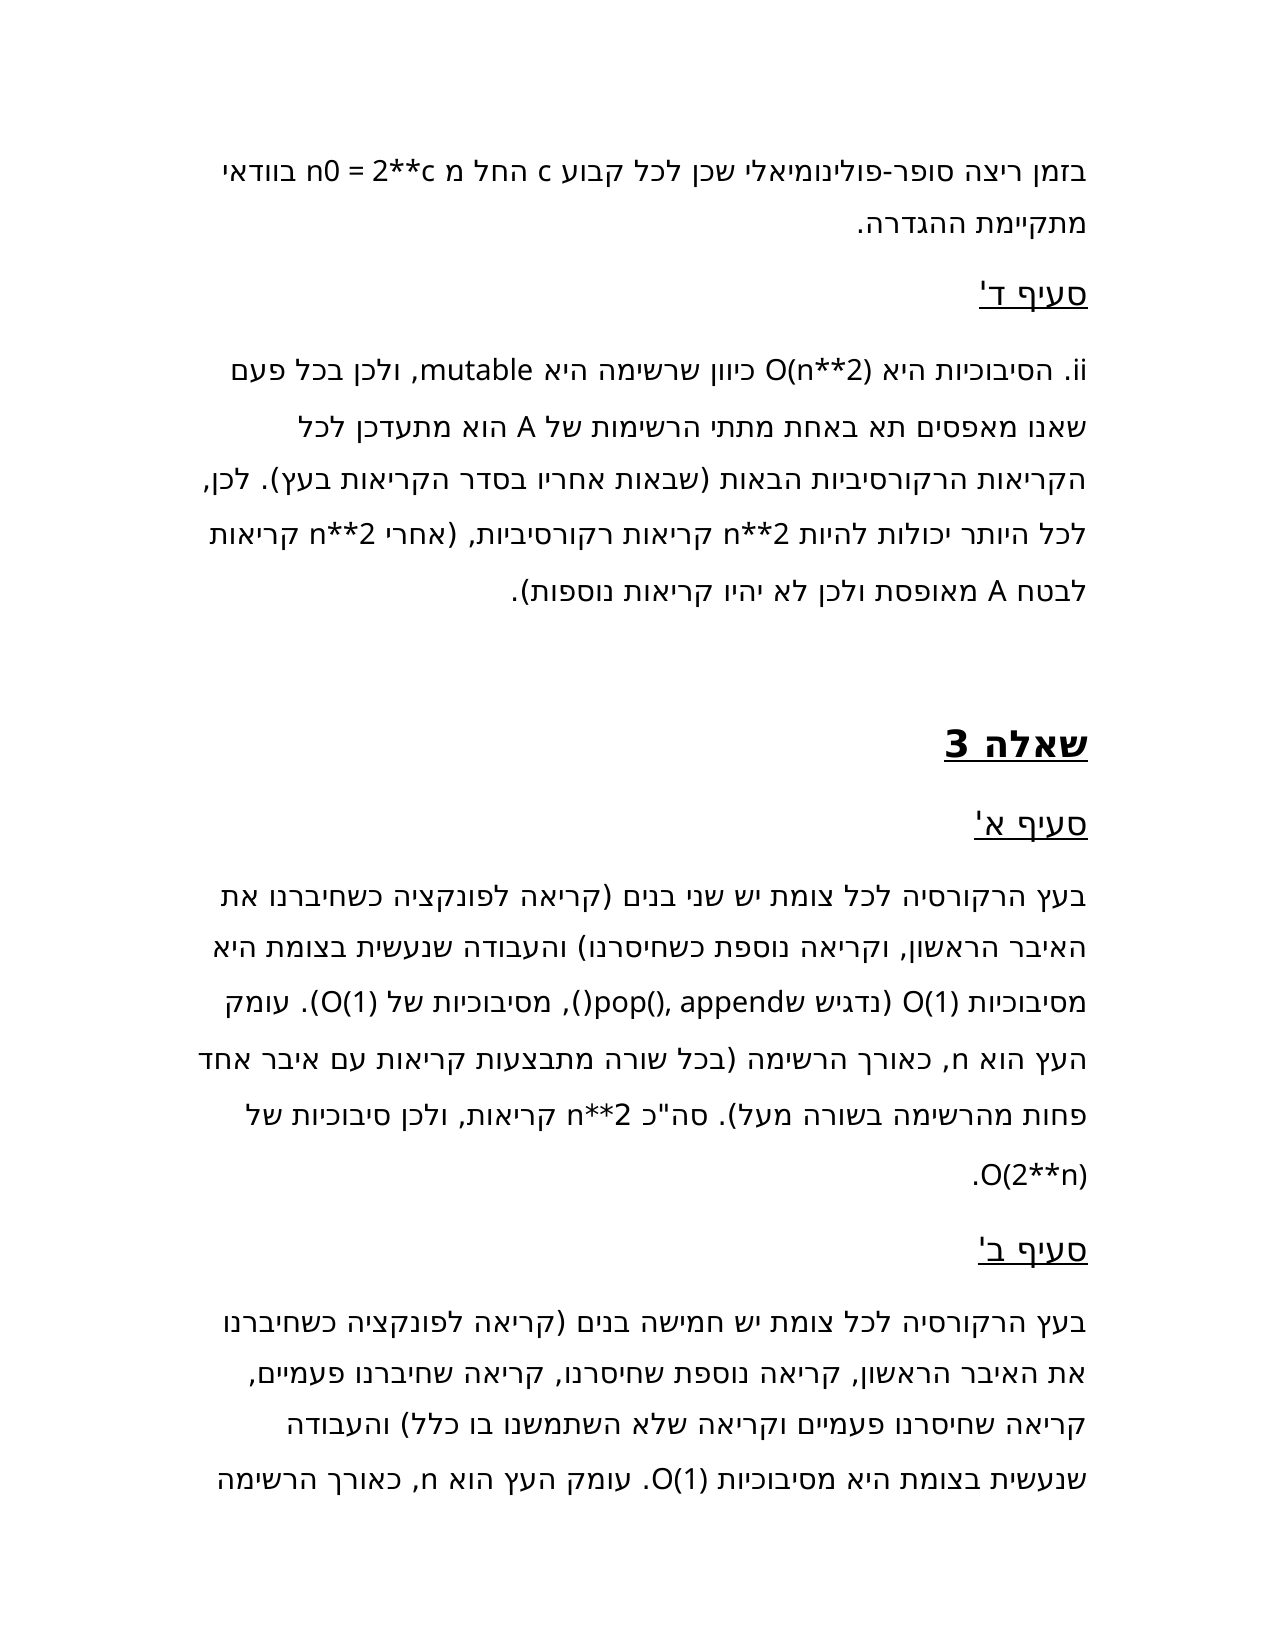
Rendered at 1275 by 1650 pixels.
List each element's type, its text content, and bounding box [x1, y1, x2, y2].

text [187, 150, 1087, 241]
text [187, 1305, 1087, 1498]
text סעיף ד' [187, 274, 1087, 313]
text סעיף א' [187, 804, 1087, 843]
text ii. הסיבוכיות היא O(n**2) כיוון שרשימה היא mutable, ולכן בכל פעם שאנו מאפסים תא באחת מתתי הרשימות של A הוא מתעדכן לכל הקריאות הרקורסיביות הבאות (שבאות אחריו בסדר הקריאות בעץ). לכן, לכל היותר יכולות להיות n**2 קריאות רקורסיביות, (אחרי n**2 קריאות לבטח A מאופסת ולכן לא יהיו קריאות נוספות). [187, 349, 1087, 610]
text שאלה 3 [187, 722, 1087, 766]
text סעיף ב' [187, 1230, 1087, 1269]
text בעץ הרקורסיה לכל צומת יש שני בנים (קריאה לפונקציה כשחיברנו את האיבר הראשון, וקריאה נוספת כשחיסרנו) והעבודה שנעשית בצומת היא מסיבוכיות O(1) (נדגיש שpop(), append(), מסיבוכיות של O(1)). עומק העץ הוא n, כאורך הרשימה (בכל שורה מתבצעות קריאות עם איבר אחד פחות מהרשימה בשורה מעל). סה"כ 2**n קריאות, ולכן סיבוכיות של O(2**n). [187, 879, 1087, 1194]
